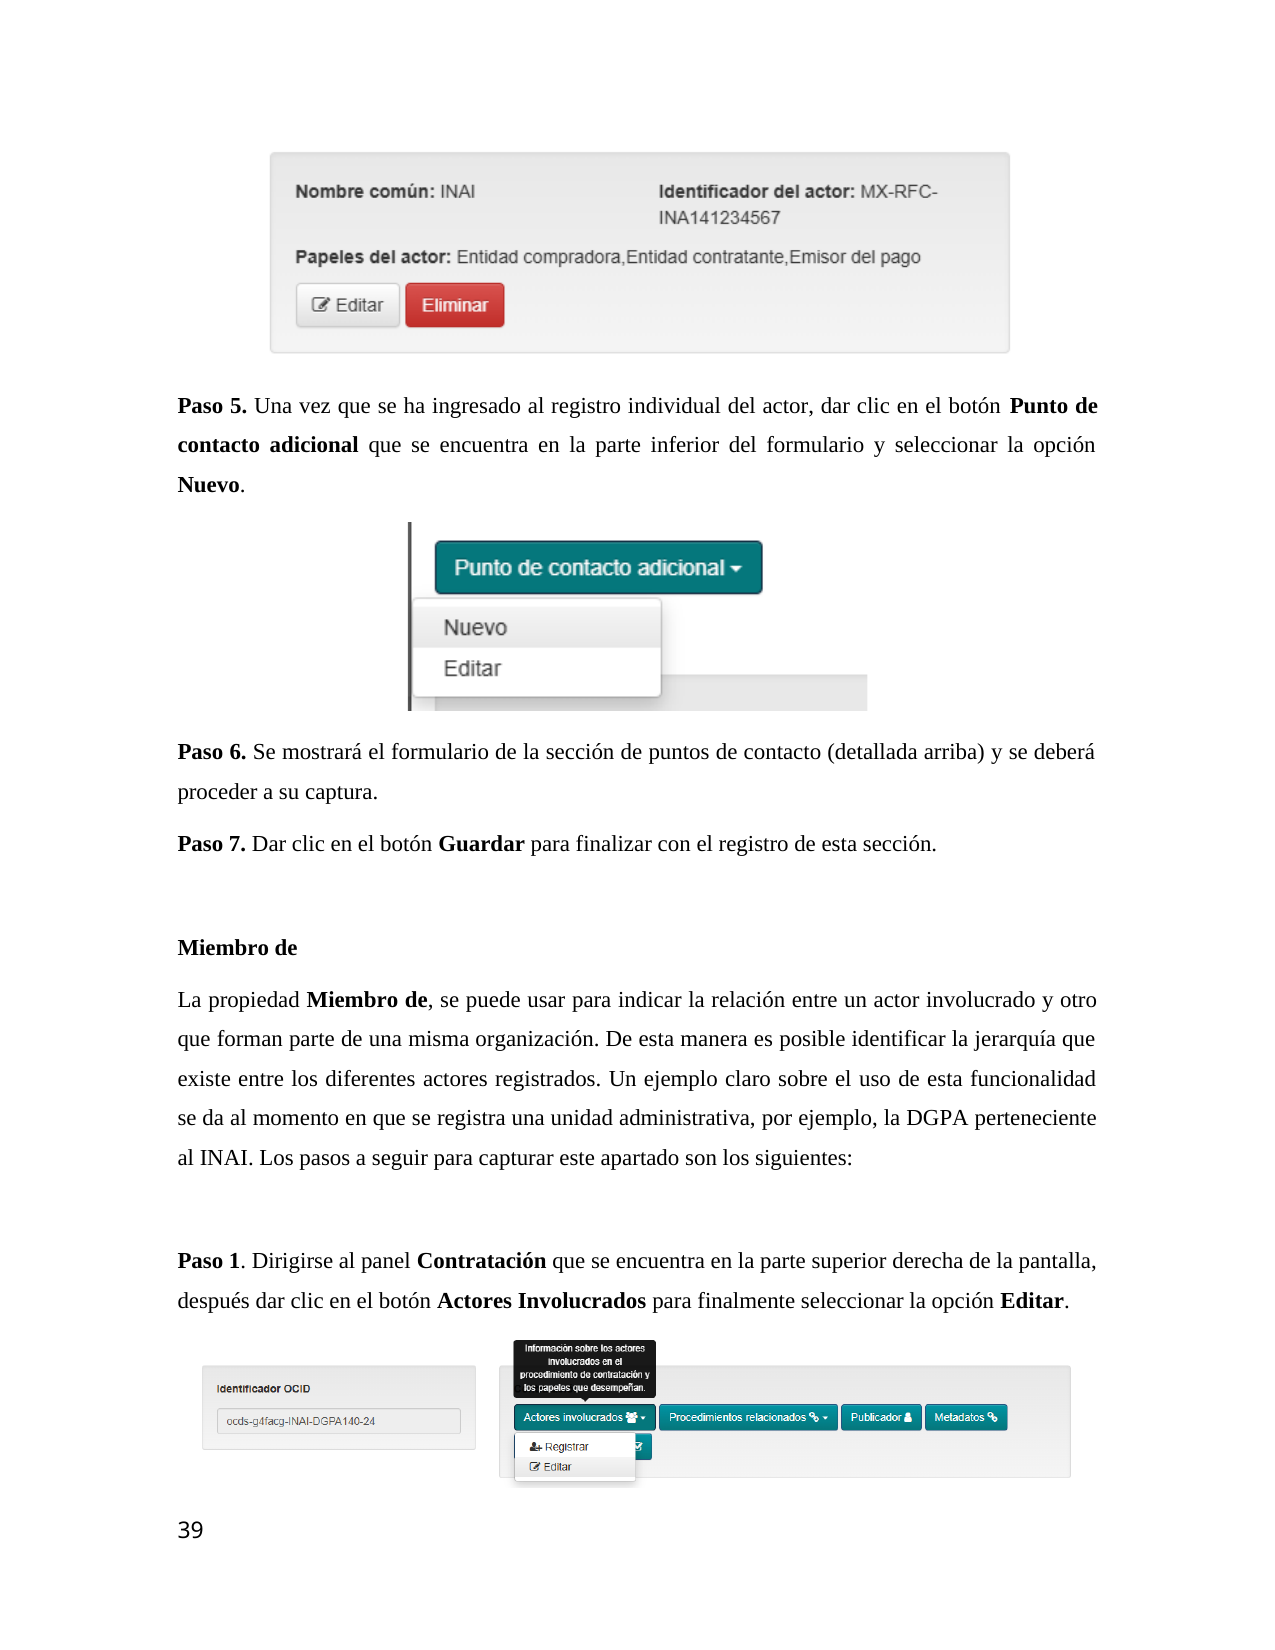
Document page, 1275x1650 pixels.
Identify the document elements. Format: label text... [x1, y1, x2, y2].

text Paso 6. Se mostrará el formulario de la sección de puntos de contacto (detallada arriba) y se deberá proceder a su captura. [177, 738, 1098, 804]
text Paso 1. Dirigirse al panel Contratación que se encuentra en la parte superior derecha de la pantalla, después dar clic en el botón Actores Involucrados para finalmente seleccionar la opción Editar. [177, 1247, 1098, 1313]
picture [257, 147, 1018, 364]
text Miembro de [177, 934, 1098, 960]
text Paso 5. Una vez que se ha ingresado al registro individual del actor, dar clic en el botón Punto de contacto adicional que se encuentra en la parte inferior del formulario y seleccionar la opción Nuevo. [177, 392, 1098, 497]
text Paso 7. Dar clic en el botón Guardar para finalizar con el registro de esta sección. [177, 830, 1098, 856]
text La propiedad Miembro de, se puede usar para indicar la relación entre un actor involucrado y otro que forman parte de una misma organización. De esta manera es posible identificar la jerarquía que existe entre los diferentes actores registrados. Un ejemplo claro sobre el uso de esta funcionalidad se da al momento en que se registra una unidad administrativa, por ejemplo, la DGPA perteneciente al INAI. Los pasos a seguir para capturar este apartado son los siguientes: [177, 986, 1098, 1170]
picture [177, 1338, 1099, 1488]
picture [407, 522, 868, 711]
